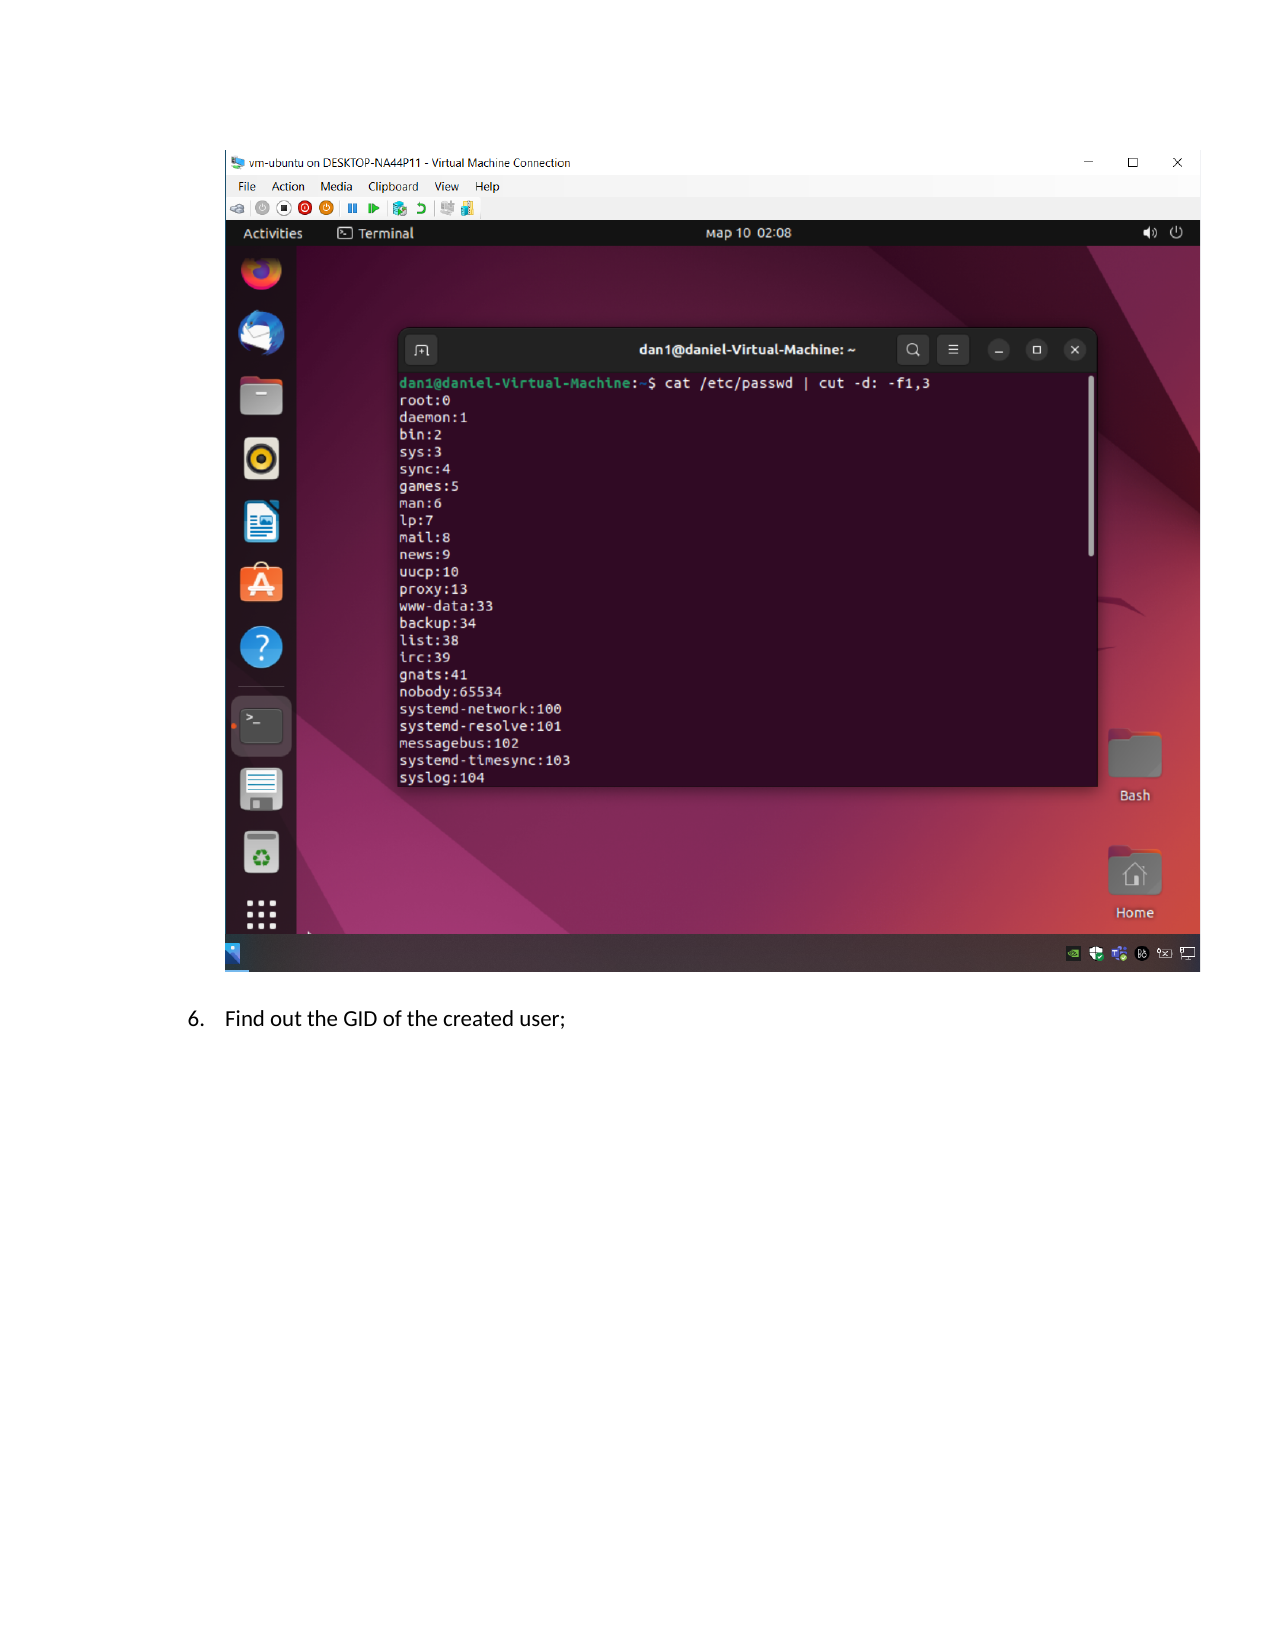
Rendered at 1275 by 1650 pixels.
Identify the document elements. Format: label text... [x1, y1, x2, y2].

list Find out the GID of the created user; [187, 1004, 1125, 1032]
picture [225, 150, 1200, 972]
